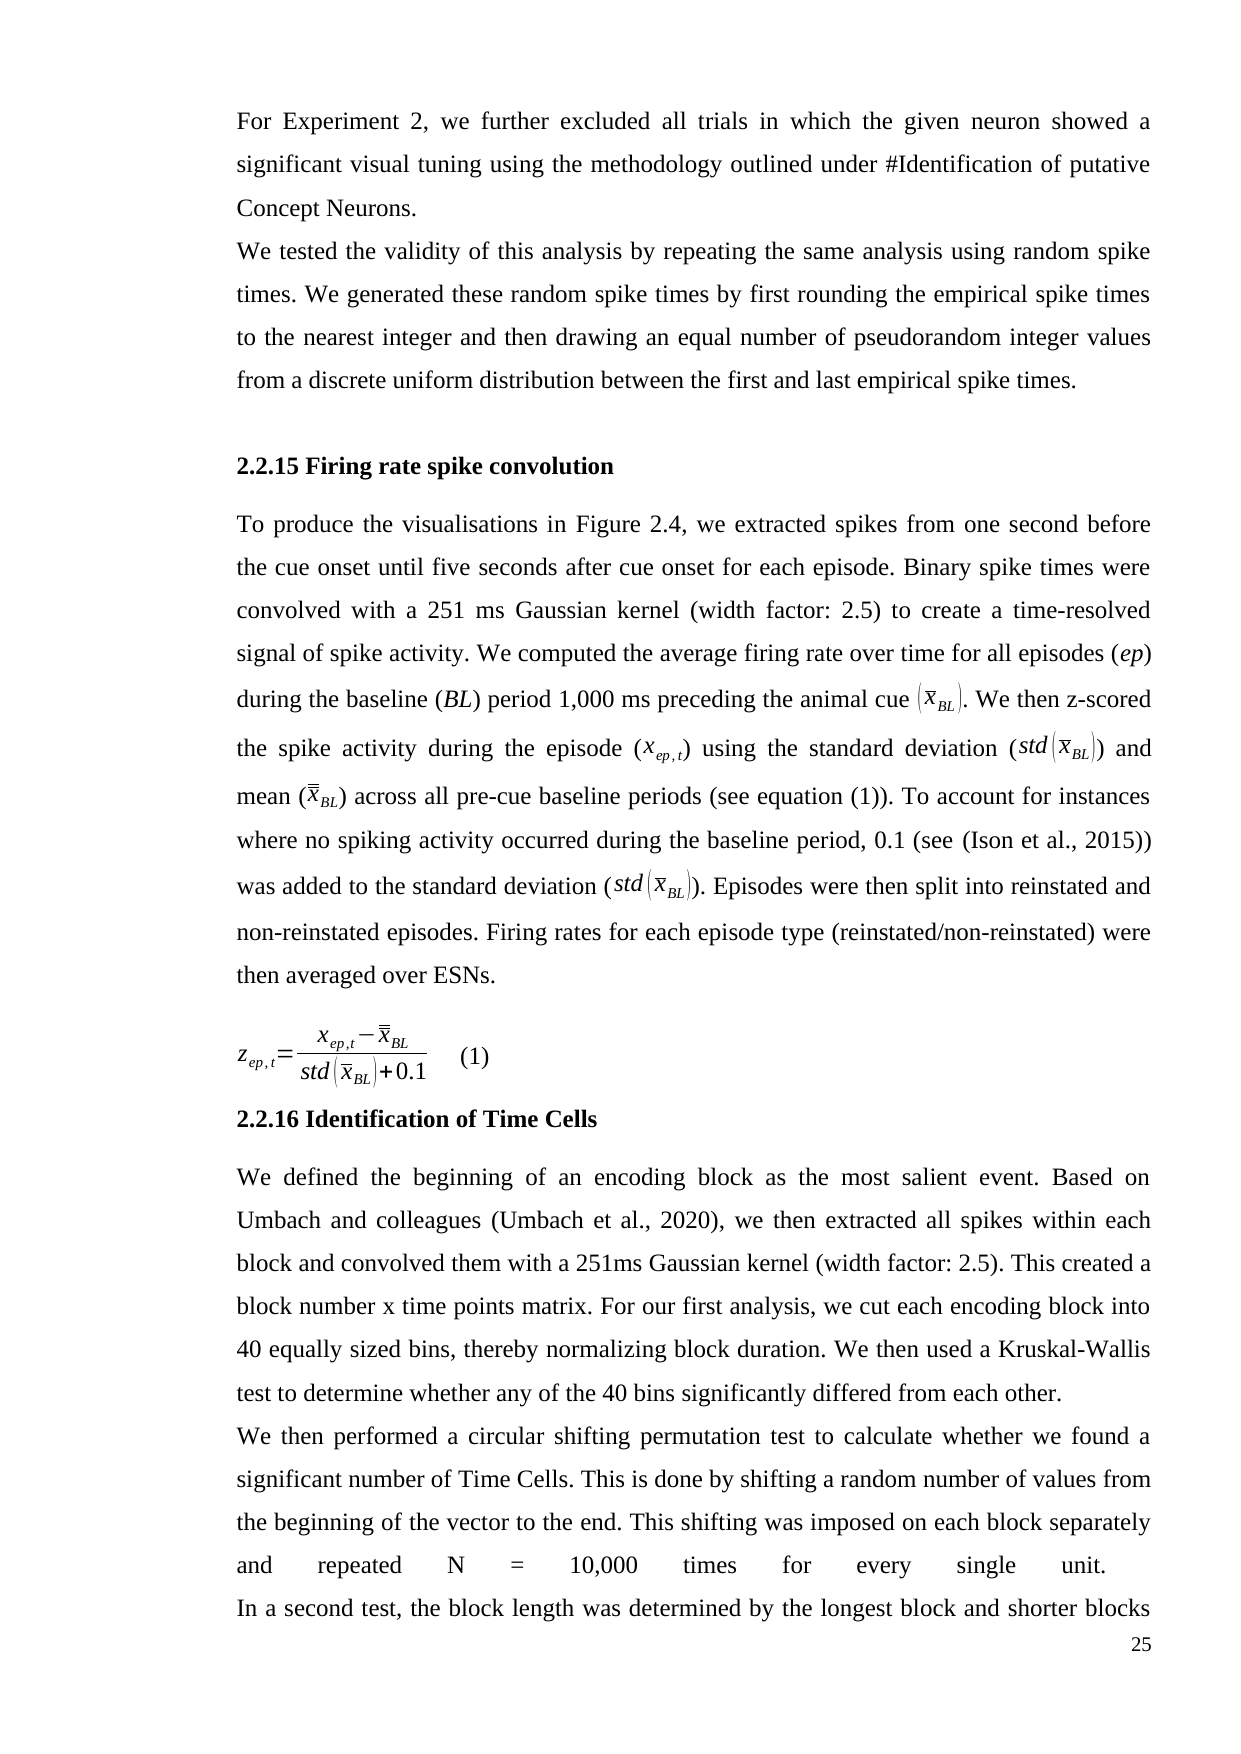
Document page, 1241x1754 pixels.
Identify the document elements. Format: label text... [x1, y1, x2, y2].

text We tested the validity of this analysis by repeating the same analysis using random spike times. We generated these random spike times by first rounding the empirical spike times to the nearest integer and then drawing an equal number of pseudorandom integer values from a discrete uniform distribution between the first and last empirical spike times. [236, 236, 1152, 394]
text To produce the visualisations in Figure 2.4, we extracted spikes from one second before the cue onset until five seconds after cue onset for each episode. Binary spike times were convolved with a 251 ms Gaussian kernel (width factor: 2.5) to create a time-resolved signal of spike activity. We computed the average firing rate over time for all episodes (ep) during the baseline (BL) period 1,000 ms preceding the animal cue . We then z-scored the spike activity during the episode () using the standard deviation () and mean () across all pre-cue baseline periods (see equation (1)). To account for instances where no spiking activity occurred during the baseline period, 0.1 (see (Ison et al., 2015)) was added to the standard deviation (). Episodes were then split into reinstated and non-reinstated episodes. Firing rates for each episode type (reinstated/non-reinstated) were then averaged over ESNs. [236, 509, 1152, 989]
subtitle 2.2.15 Firing rate spike convolution [236, 451, 1152, 480]
text We defined the beginning of an encoding block as the most salient event. Based on Umbach and colleagues (Umbach et al., 2020), we then extracted all spikes within each block and convolved them with a 251ms Gaussian kernel (width factor: 2.5). This created a block number x time points matrix. For our first analysis, we cut each encoding block into 40 equally sized bins, thereby normalizing block duration. We then used a Kruskal-Wallis test to determine whether any of the 40 bins significantly differed from each other. [236, 1162, 1152, 1406]
subtitle 2.2.16 Identification of Time Cells [236, 1104, 1152, 1133]
text (1) [236, 1020, 1152, 1090]
text For Experiment 2, we further excluded all trials in which the given neuron showed a significant visual tuning using the methodology outlined under #Identification of putative Concept Neurons. [236, 106, 1152, 221]
